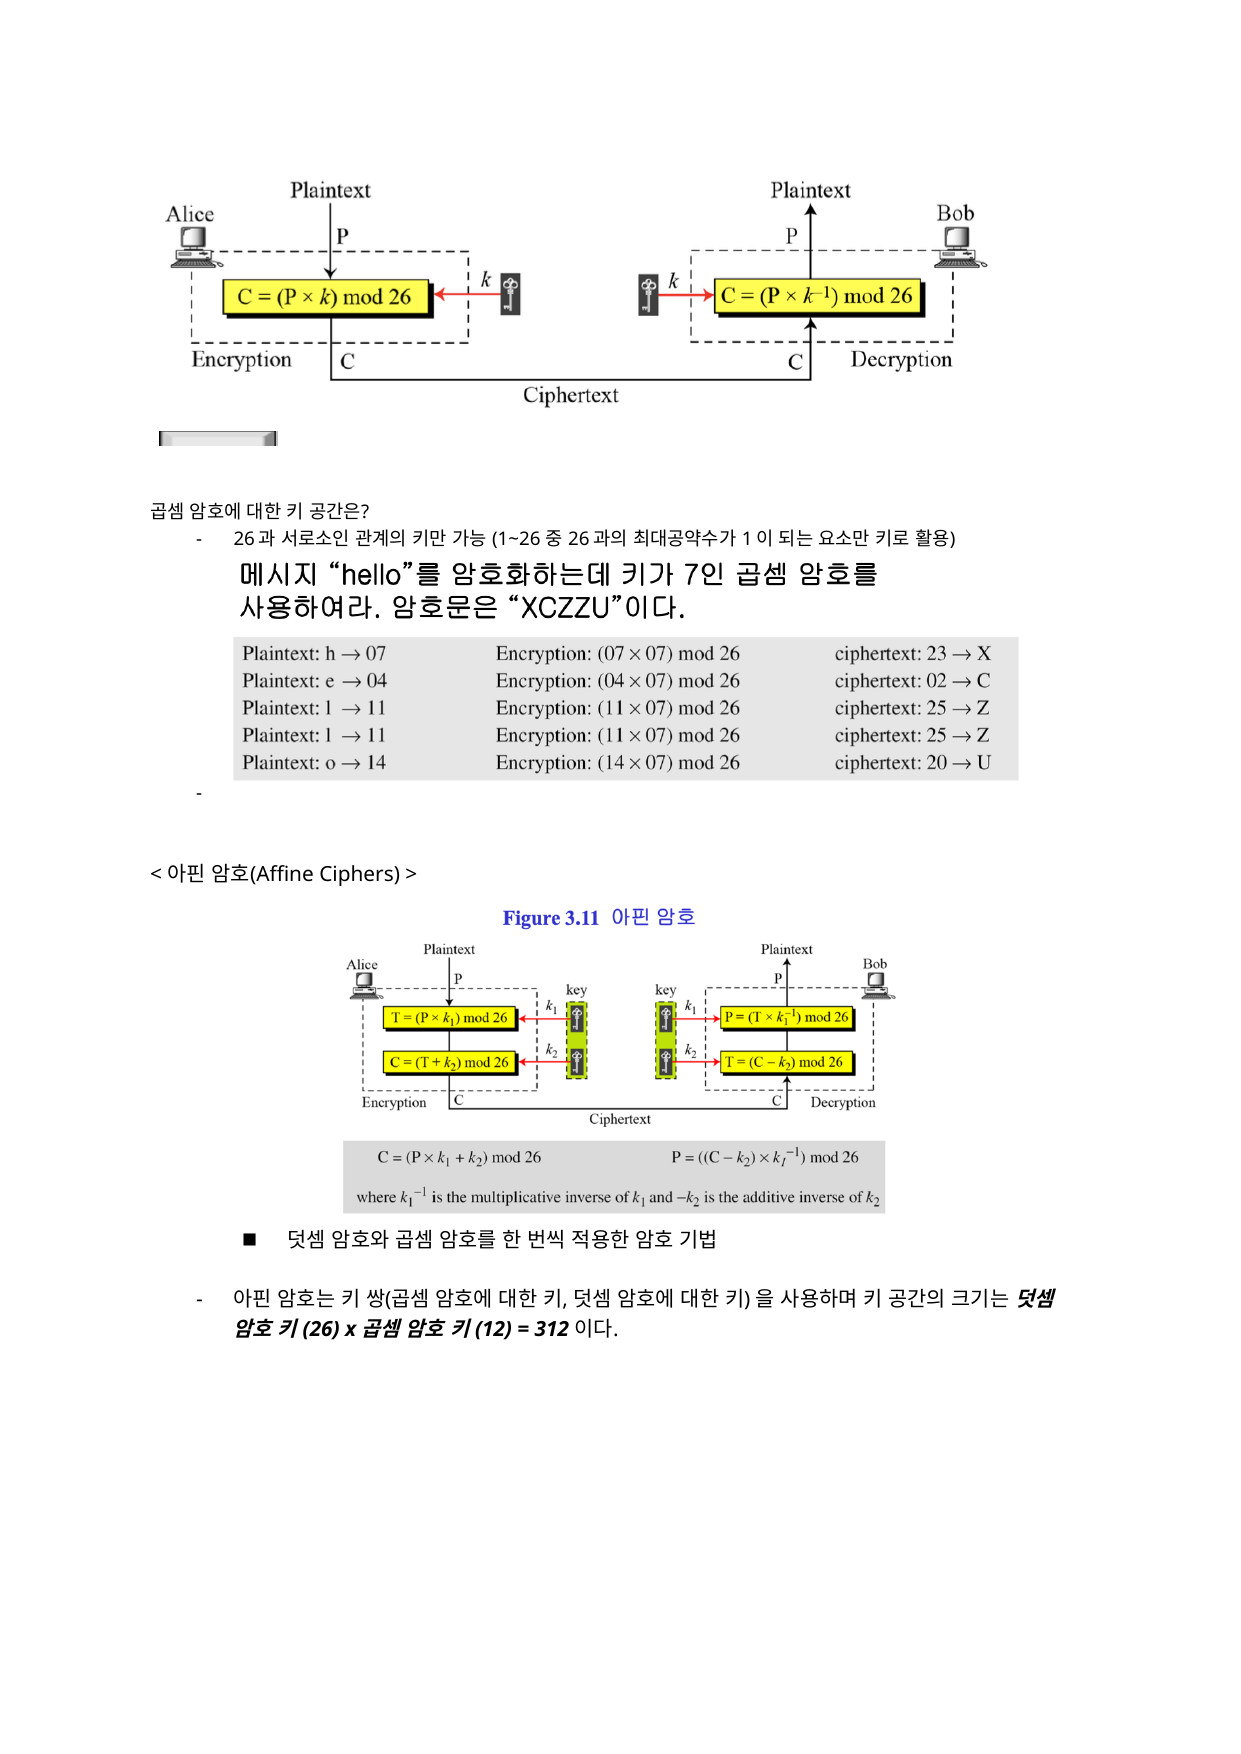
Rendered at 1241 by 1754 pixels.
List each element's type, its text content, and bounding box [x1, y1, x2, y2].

list 아핀 암호는 키 쌍(곱셈 암호에 대한 키, 덧셈 암호에 대한 키) 을 사용하며 키 공간의 크기는 덧셈 암호 키 (26) x 곱셈 암호 키 (12) = 312 이다. [196, 1282, 1090, 1343]
text 곱셈 암호에 대한 키 공간은? [150, 496, 1090, 523]
picture [150, 150, 1045, 446]
text < 아핀 암호(Affine Ciphers) > [150, 857, 1090, 887]
picture [233, 550, 1027, 800]
list 덧셈 암호와 곱셈 암호를 한 번씩 적용한 암호 기법 [242, 1224, 1090, 1254]
picture [330, 887, 910, 1224]
list 26과 서로소인 관계의 키만 가능 (1~26 중 26과의 최대공약수가 1이 되는 요소만 키로 활용) [196, 523, 1090, 551]
